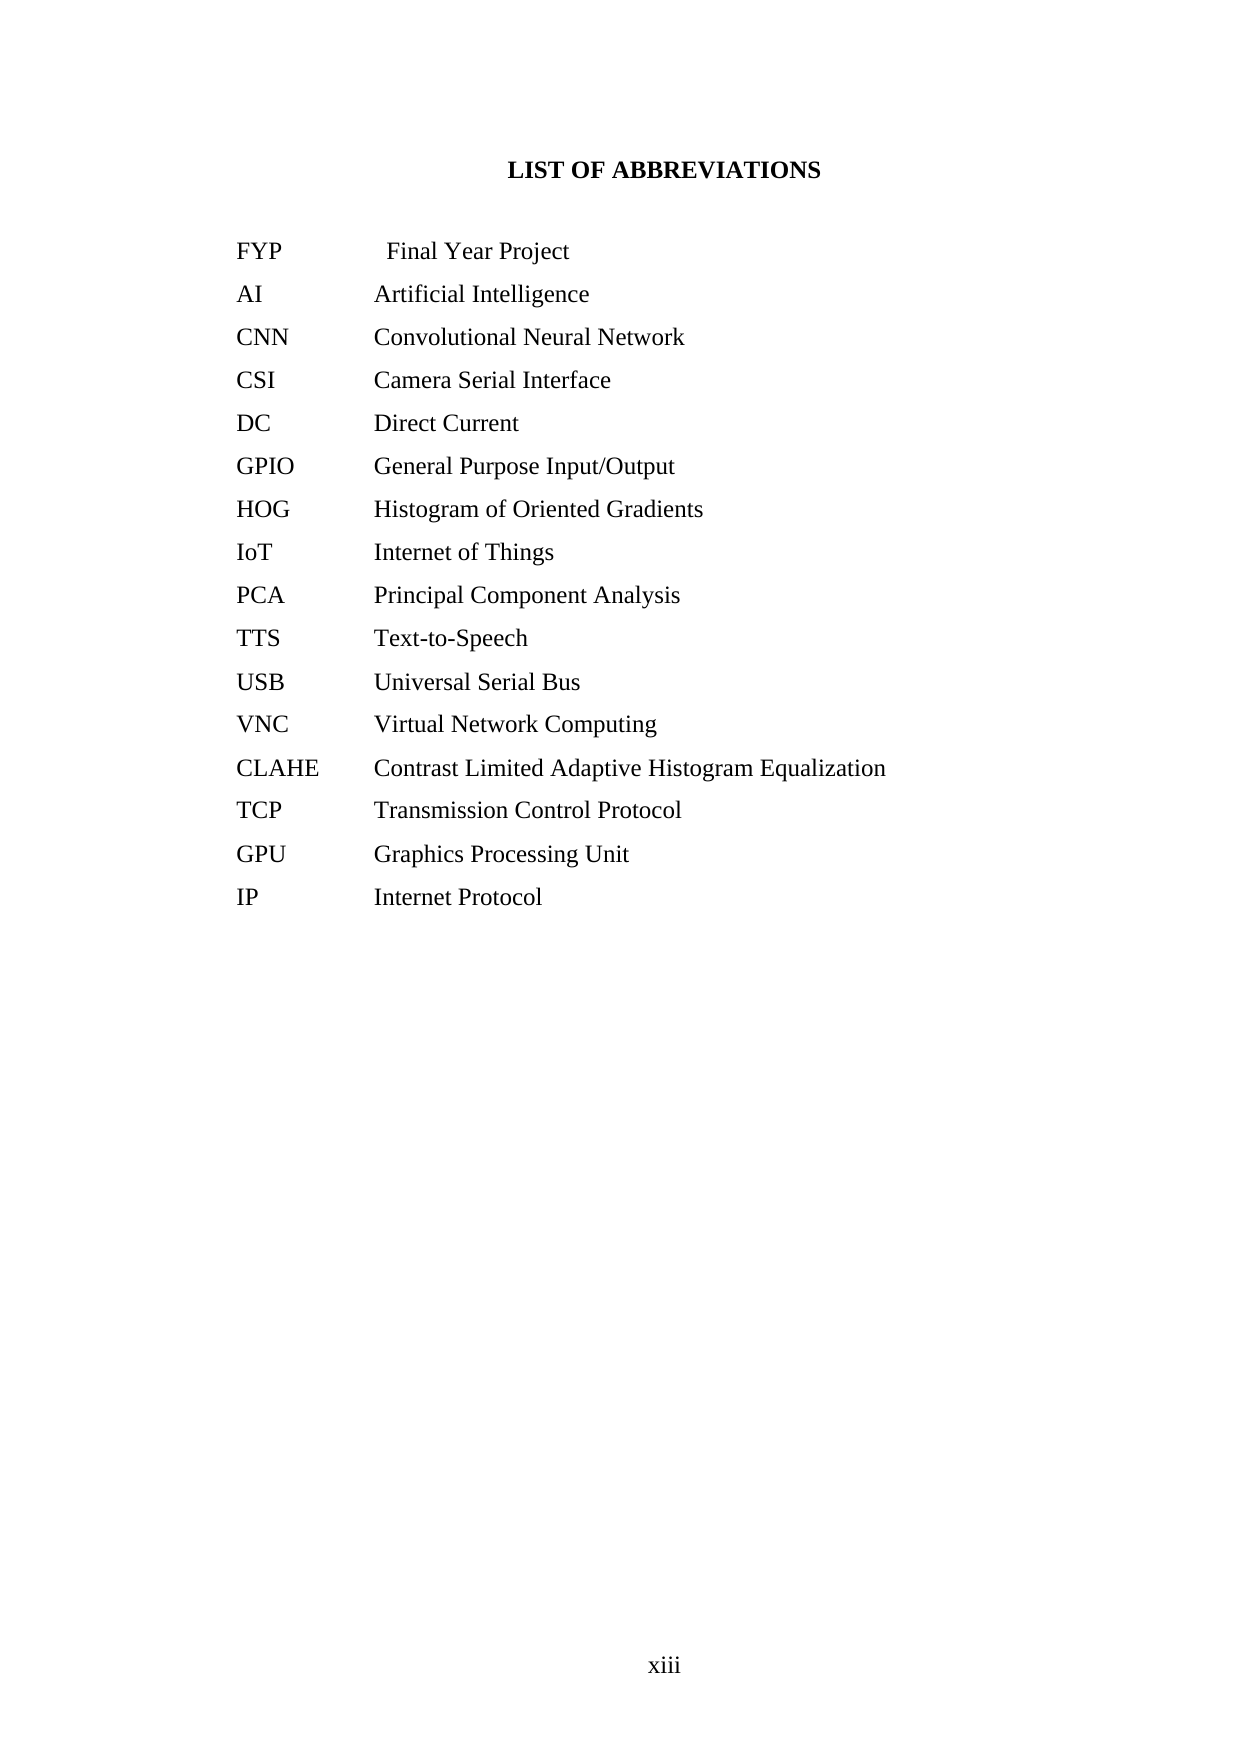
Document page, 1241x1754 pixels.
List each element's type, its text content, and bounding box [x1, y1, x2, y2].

table_cell DC [225, 409, 362, 451]
table_cell IoT [225, 538, 362, 581]
table_cell GPU [225, 839, 362, 882]
title LIST OF ABBREVIATIONS [236, 156, 1092, 184]
table_cell Transmission Control Protocol [363, 796, 937, 839]
text FYP Final Year Project [236, 236, 1092, 265]
table_cell Principal Component Analysis [363, 581, 937, 623]
table_cell Histogram of Oriented Gradients [363, 495, 937, 537]
table_cell Internet Protocol [363, 882, 937, 925]
table_cell Direct Current [363, 409, 937, 451]
table_header Artificial Intelligence [363, 279, 937, 322]
table_cell PCA [225, 581, 362, 623]
table_cell Contrast Limited Adaptive Histogram Equalization [363, 753, 937, 796]
table_cell Text-to-Speech [363, 624, 937, 667]
table_cell CLAHE [225, 753, 362, 796]
table_cell HOG [225, 495, 362, 537]
table_cell TCP [225, 796, 362, 839]
table_cell CSI [225, 365, 362, 408]
table_cell VNC [225, 710, 362, 753]
table_cell USB [225, 667, 362, 709]
table_cell TTS [225, 624, 362, 667]
table_cell Universal Serial Bus [363, 667, 937, 709]
table_header AI [225, 279, 362, 322]
table_cell Virtual Network Computing [363, 710, 937, 753]
table_cell IP [225, 882, 362, 925]
table_cell Camera Serial Interface [363, 365, 937, 408]
table_cell CNN [225, 323, 362, 365]
table_cell Internet of Things [363, 538, 937, 581]
table_cell Graphics Processing Unit [363, 839, 937, 882]
table_cell General Purpose Input/Output [363, 451, 937, 494]
table_cell Convolutional Neural Network [363, 323, 937, 365]
table_cell GPIO [225, 451, 362, 494]
